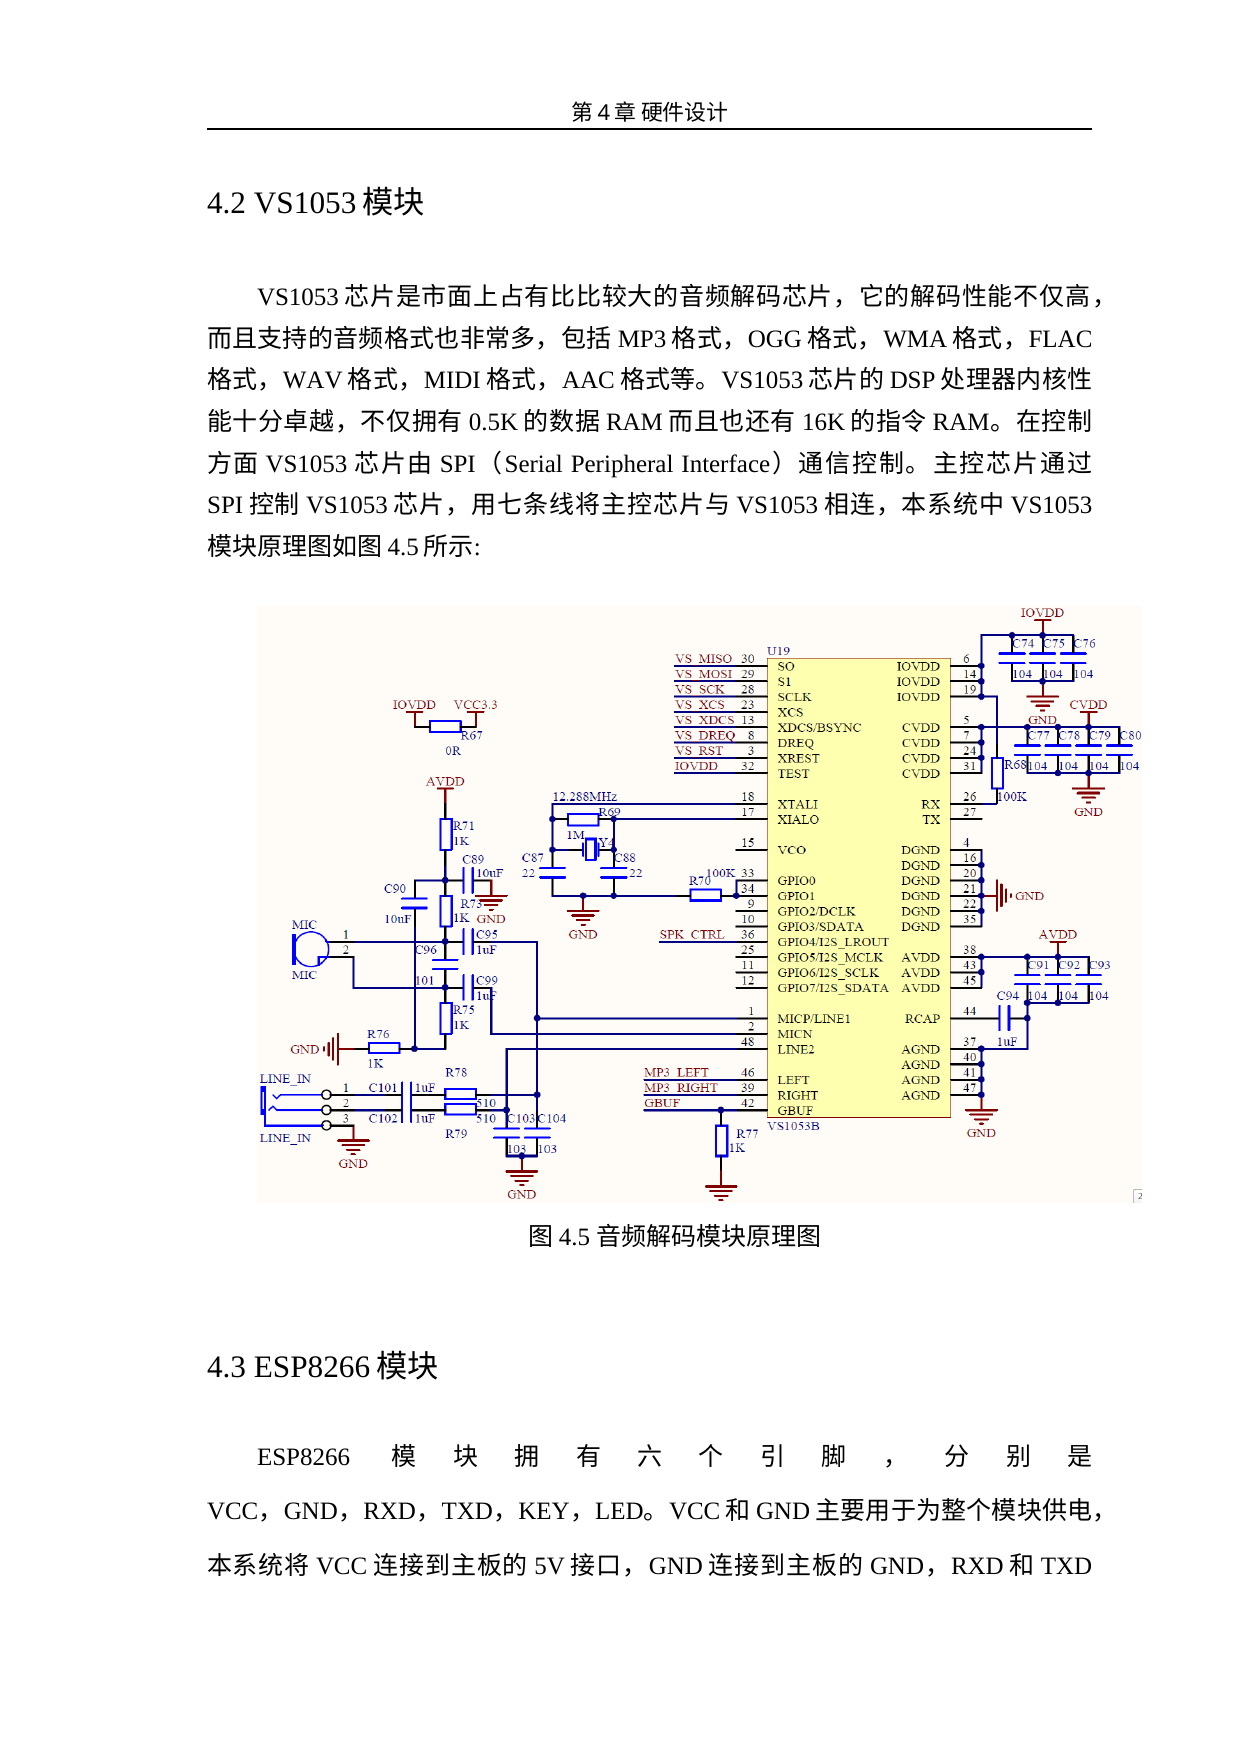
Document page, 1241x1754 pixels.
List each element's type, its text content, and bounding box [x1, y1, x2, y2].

text VS1053芯片是市面上占有比比较大的音频解码芯片，它的解码性能不仅高，而且支持的音频格式也非常多，包括MP3格式，OGG格式，WMA格式，FLAC格式，WAV格式，MIDI格式，AAC格式等。VS1053芯片的DSP处理器内核性能十分卓越，不仅拥有0.5K的数据RAM而且也还有16K的指令RAM。在控制方面VS1053芯片由SPI（Serial Peripheral Interface）通信控制。主控芯片通过SPI控制VS1053芯片，用七条线将主控芯片与VS1053相连，本系统中VS1053模块原理图如图 4.5所示: [207, 272, 1092, 564]
text 图4.5 音频解码模块原理图 [207, 1217, 1092, 1253]
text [207, 1436, 1092, 1581]
picture [256, 606, 1143, 1203]
subtitle 4.3 ESP8266模块 [207, 1341, 1092, 1387]
subtitle 4.2 VS1053模块 [207, 177, 1092, 222]
